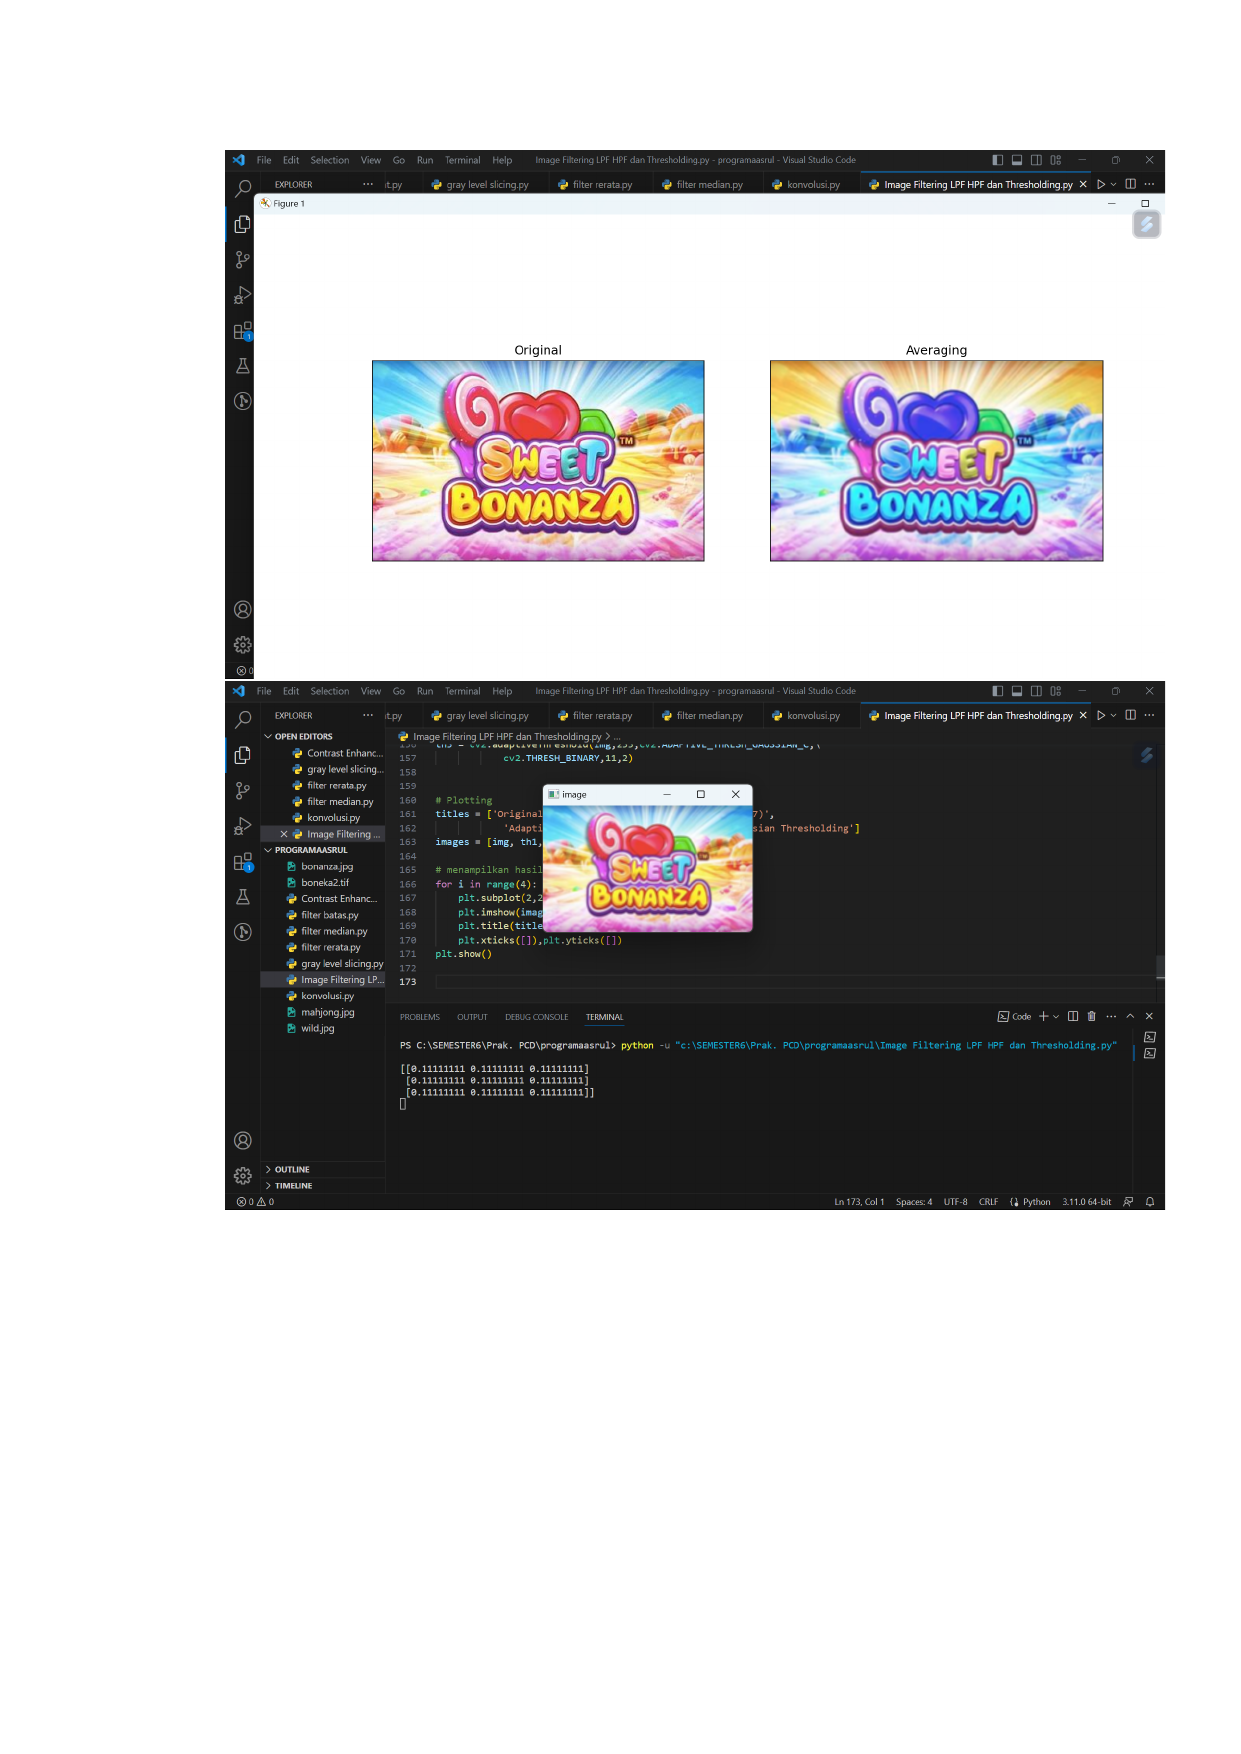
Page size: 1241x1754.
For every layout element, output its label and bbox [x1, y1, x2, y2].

picture [225, 150, 1166, 679]
picture [225, 681, 1166, 1210]
